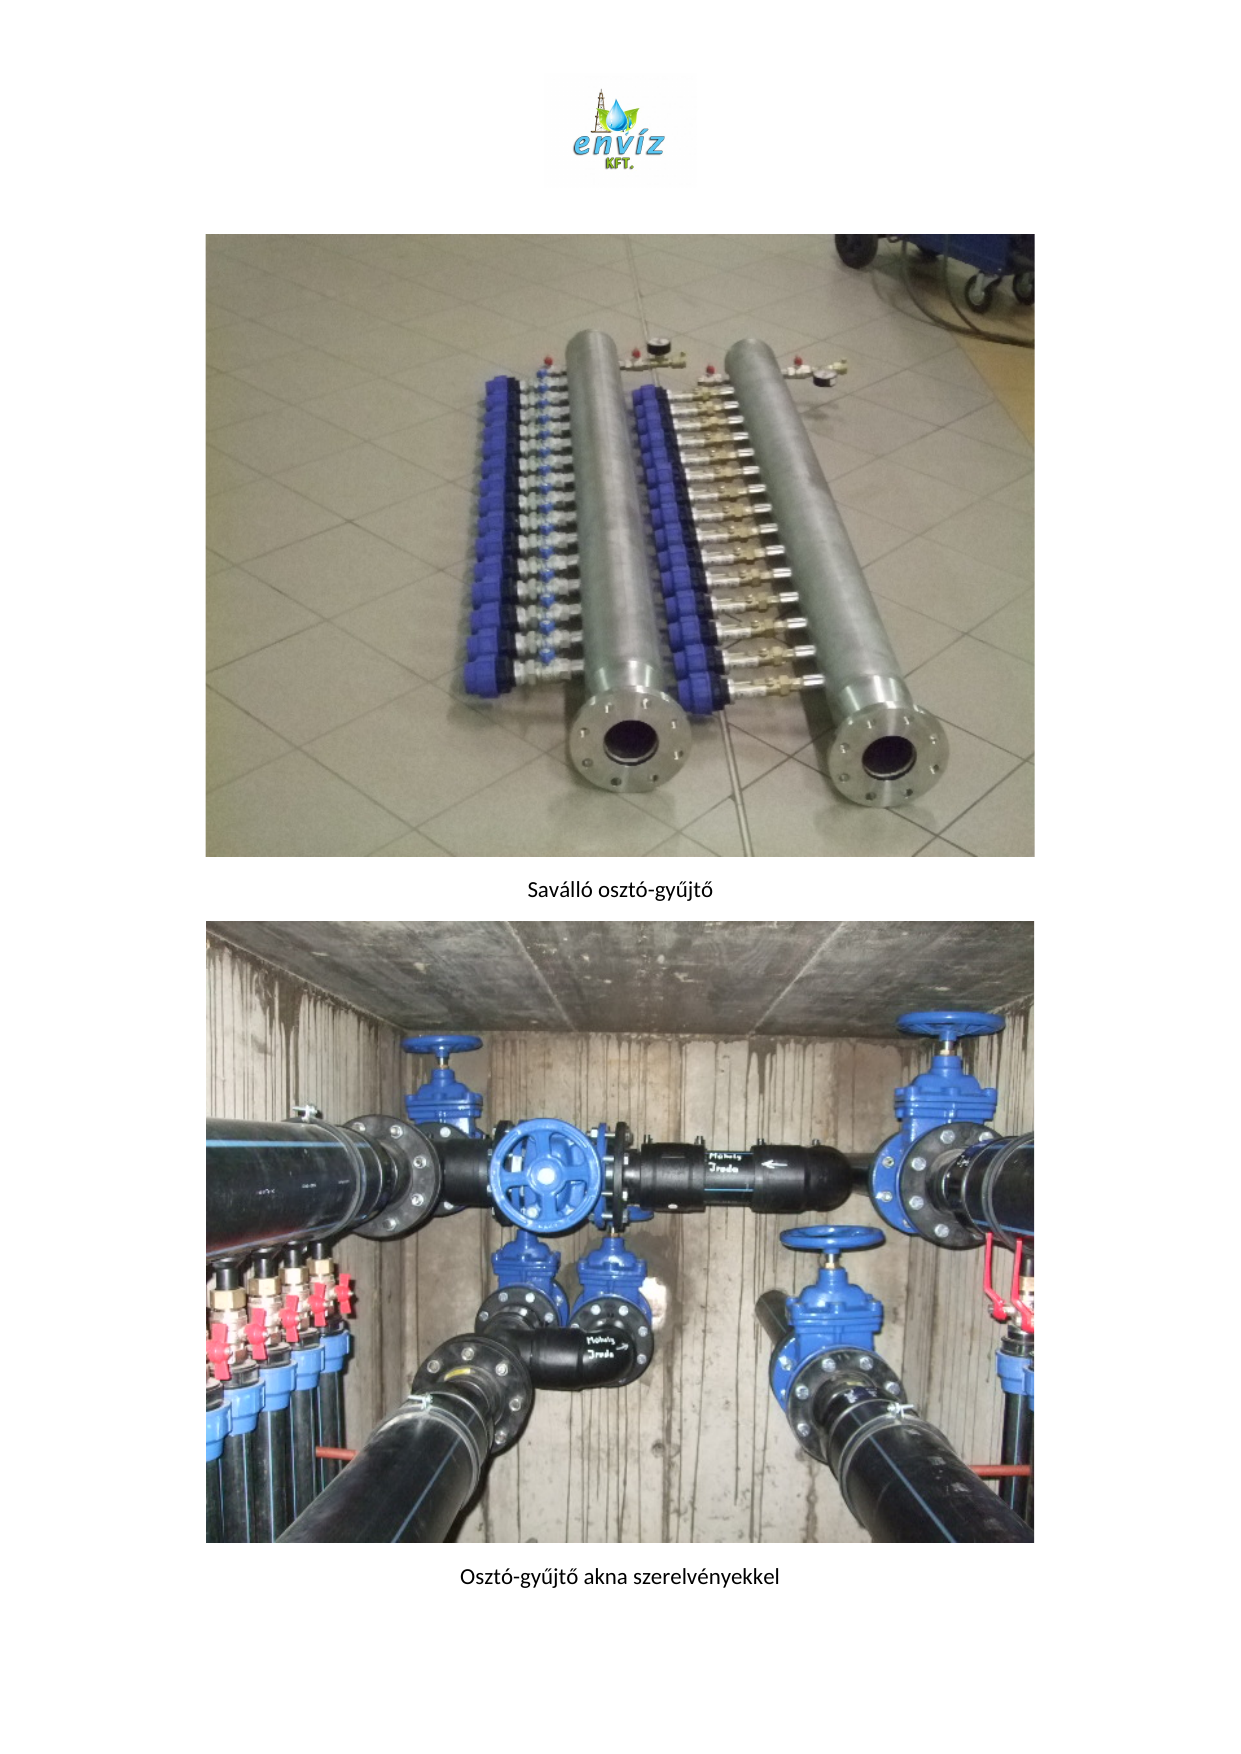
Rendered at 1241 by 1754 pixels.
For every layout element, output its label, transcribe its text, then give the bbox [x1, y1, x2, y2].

picture [205, 234, 1035, 857]
text Saválló osztó-gyűjtő [148, 875, 1093, 903]
text Osztó-gyűjtő akna szerelvényekkel [148, 1562, 1093, 1590]
picture [206, 921, 1035, 1543]
picture [543, 73, 697, 188]
